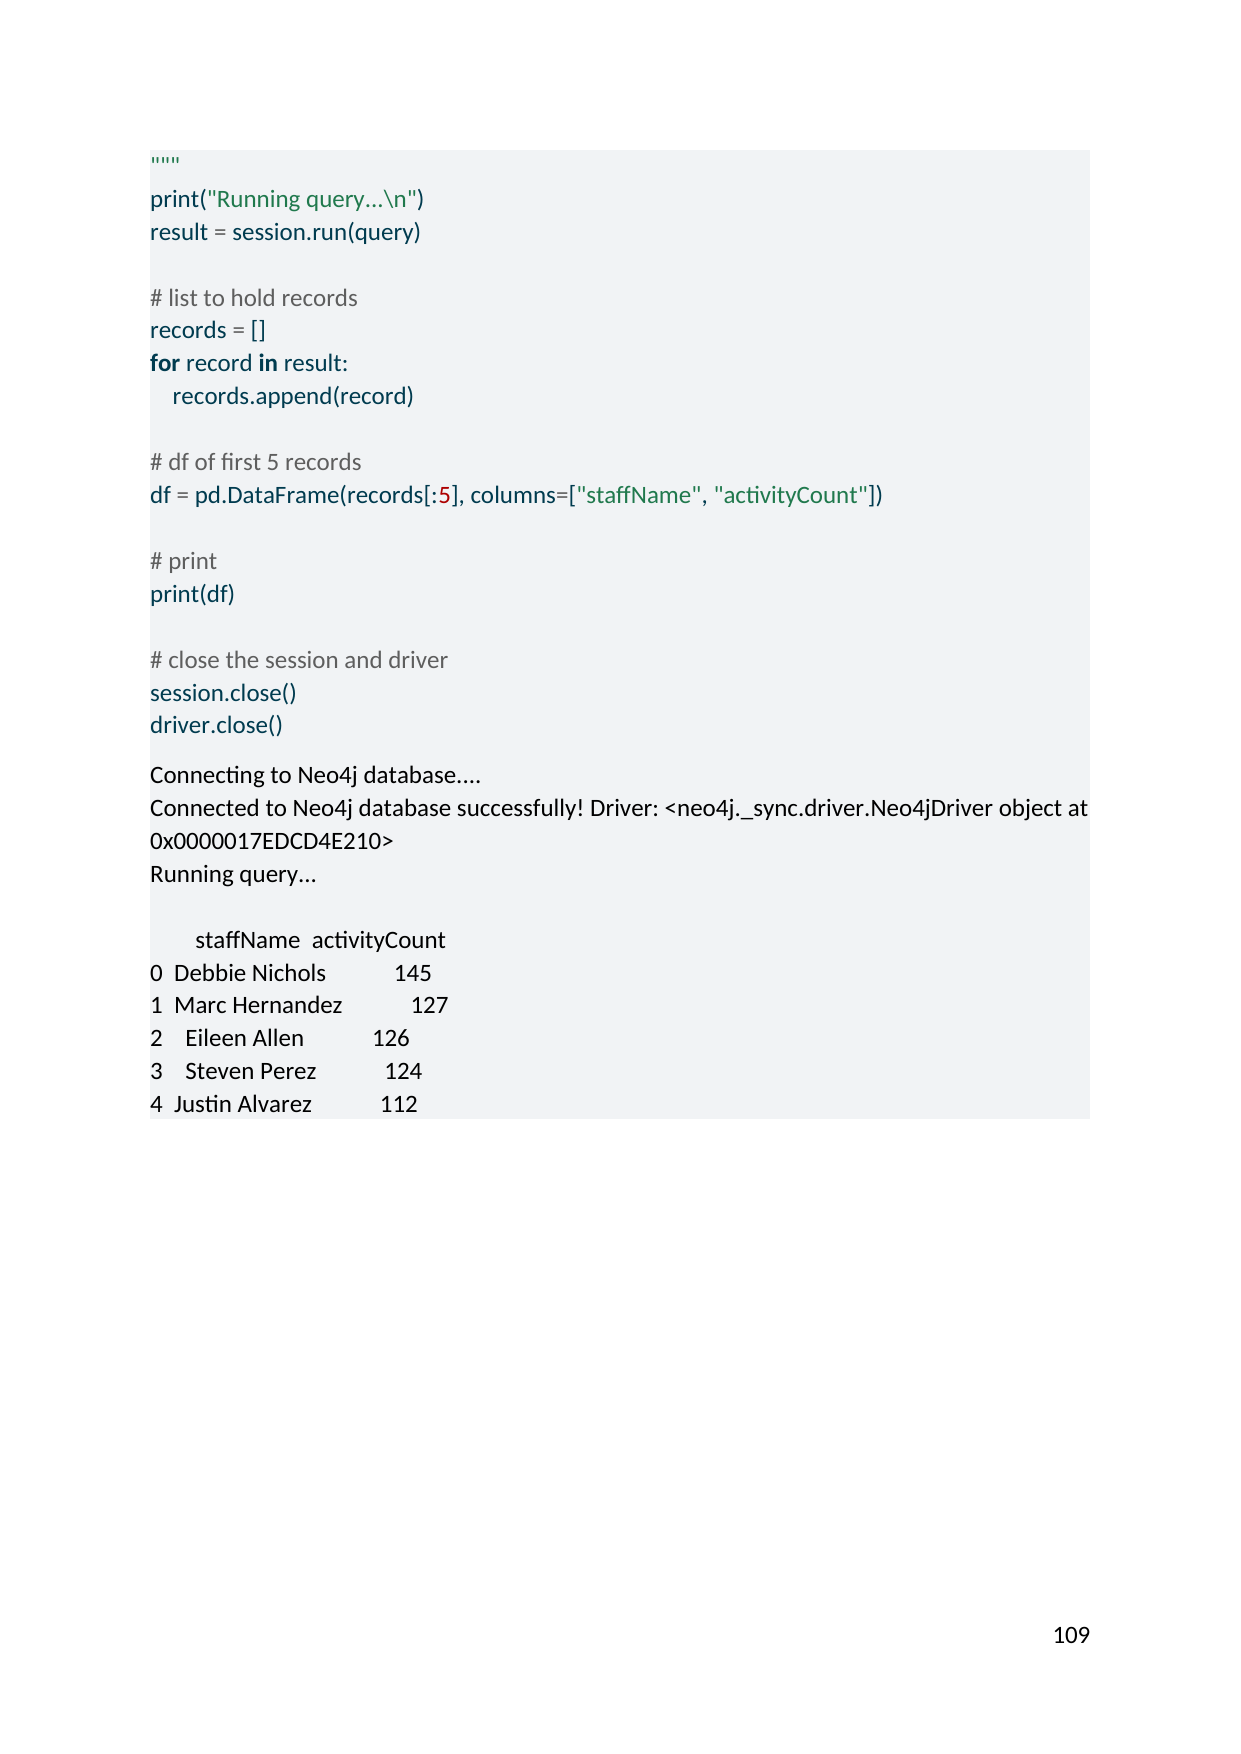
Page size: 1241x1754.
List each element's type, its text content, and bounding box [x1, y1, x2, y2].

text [150, 150, 1090, 740]
text Connecting to Neo4j database.... Connected to Neo4j database successfully! Driver: <neo4j._sync.driver.Neo4jDriver object at 0x0000017EDCD4E210> Running query... staffName activityCount 0 Debbie Nichols 145 1 Marc Hernandez 127 2 Eileen Allen 126 3 Steven Perez 124 4 Justin Alvarez 112 [150, 759, 1090, 1119]
